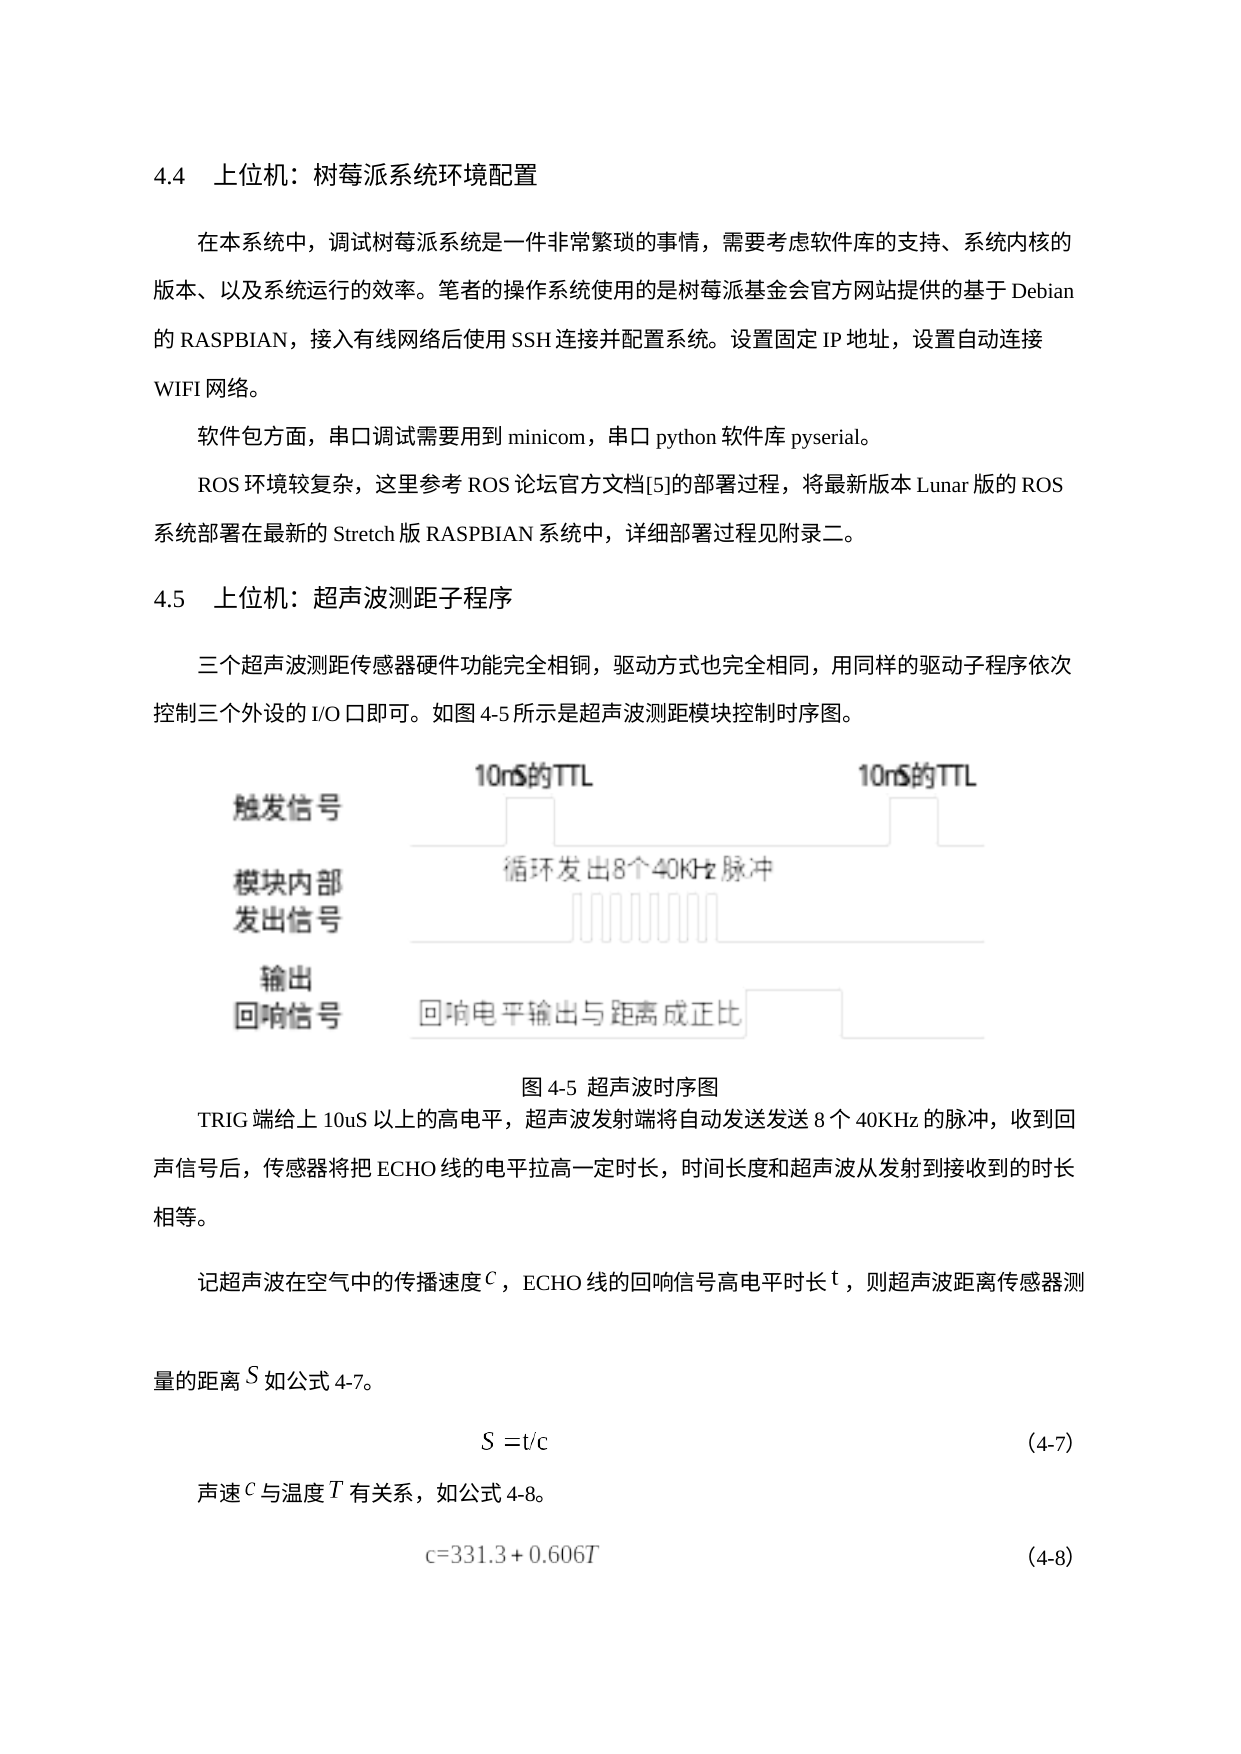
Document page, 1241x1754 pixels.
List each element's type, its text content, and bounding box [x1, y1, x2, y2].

text 声速与温度有关系，如公式4-8。 [153, 1458, 1087, 1523]
text 记超声波在空气中的传播速度，ECHO线的回响信号高电平时长，则超声波距离传感器测量的距离如公式4-7。 [153, 1248, 1087, 1410]
table_header [154, 1426, 874, 1458]
text 三个超声波测距传感器硬件功能完全相铜，驱动方式也完全相同，用同样的驱动子程序依次控制三个外设的I/O口即可。如图4-5所示是超声波测距模块控制时序图。 [153, 647, 1087, 728]
text ROS环境较复杂，这里参考ROS论坛官方文档[5]的部署过程，将最新版本Lunar版的ROS系统部署在最新的Stretch版RASPBIAN系统中，详细部署过程见附录二。 [153, 467, 1087, 548]
table_header （4-8） [874, 1539, 1098, 1572]
table_header [154, 1539, 874, 1572]
text 在本系统中，调试树莓派系统是一件非常繁琐的事情，需要考虑软件库的支持、系统内核的版本、以及系统运行的效率。笔者的操作系统使用的是树莓派基金会官方网站提供的基于Debian的RASPBIAN，接入有线网络后使用SSH连接并配置系统。设置固定IP地址，设置自动连接WIFI网络。 [153, 224, 1087, 403]
table_header （4-7） [874, 1426, 1098, 1458]
subtitle 上位机：超声波测距子程序 [153, 564, 1087, 629]
text 图4-5 超声波时序图 [153, 1069, 1087, 1102]
subtitle 上位机：树莓派系统环境配置 [153, 141, 1087, 206]
text 软件包方面，串口调试需要用到minicom，串口python软件库pyserial。 [153, 419, 1087, 451]
text TRIG端给上10uS以上的高电平，超声波发射端将自动发送发送8个40KHz的脉冲，收到回声信号后，传感器将把ECHO线的电平拉高一定时长，时间长度和超声波从发射到接收到的时长相等。 [153, 1102, 1087, 1232]
